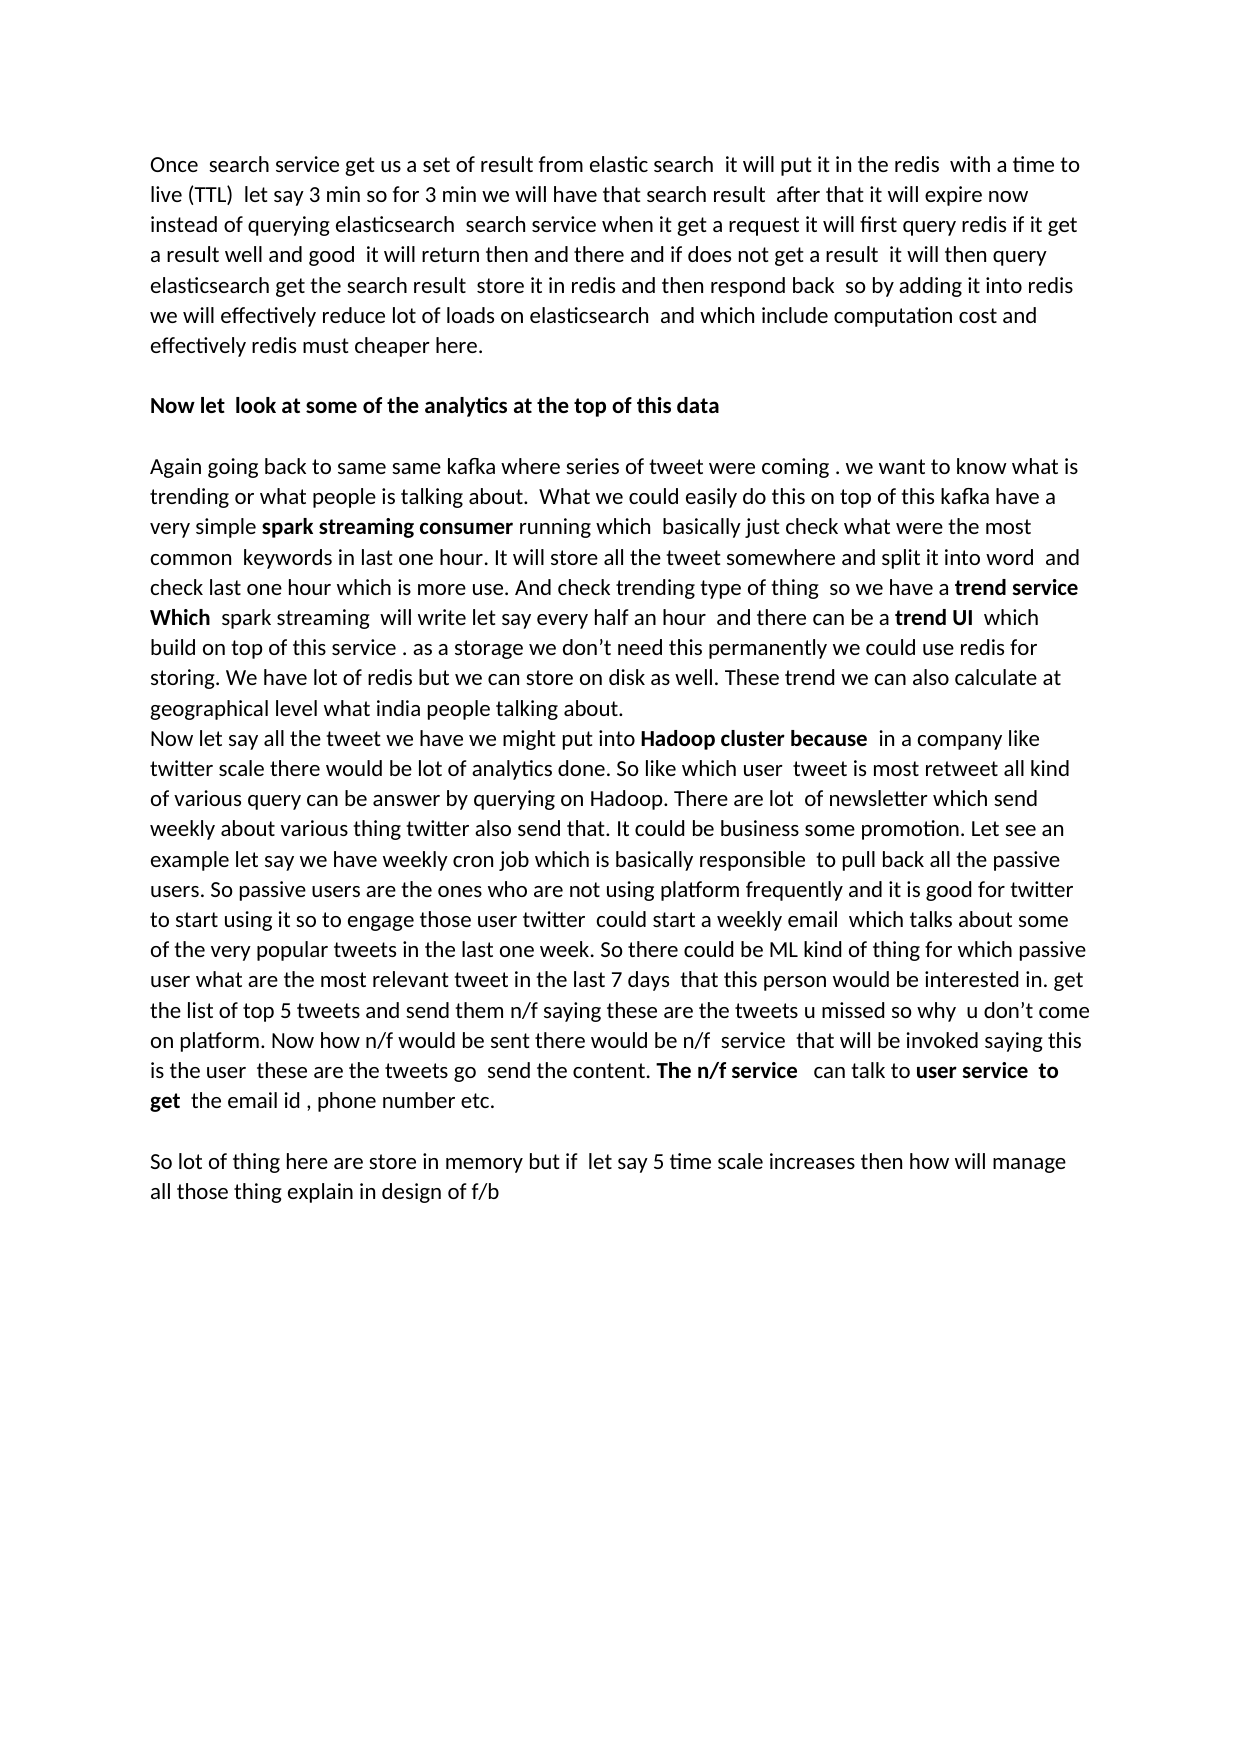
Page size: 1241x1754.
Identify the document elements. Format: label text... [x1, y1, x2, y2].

text So lot of thing here are store in memory but if let say 5 time scale increases then how will manage all those thing explain in design of f/b [150, 1147, 1090, 1205]
text Now let say all the tweet we have we might put into Hadoop cluster because in a company like twitter scale there would be lot of analytics done. So like which user tweet is most retweet all kind of various query can be answer by querying on Hadoop. There are lot of newsletter which send weekly about various thing twitter also send that. It could be business some promotion. Let see an example let say we have weekly cron job which is basically responsible to pull back all the passive users. So passive users are the ones who are not using platform frequently and it is good for twitter to start using it so to engage those user twitter could start a weekly email which talks about some of the very popular tweets in the last one week. So there could be ML kind of thing for which passive user what are the most relevant tweet in the last 7 days that this person would be interested in. get the list of top 5 tweets and send them n/f saying these are the tweets u missed so why u don’t come on platform. Now how n/f would be sent there would be n/f service that will be invoked saying this is the user these are the tweets go send the content. The n/f service can talk to user service to get the email id , phone number etc. [150, 724, 1090, 1114]
text Now let look at some of the analytics at the top of this data [150, 392, 1090, 420]
text Once search service get us a set of result from elastic search it will put it in the redis with a time to live (TTL) let say 3 min so for 3 min we will have that search result after that it will expire now instead of querying elasticsearch search service when it get a request it will first query redis if it get a result well and good it will return then and there and if does not get a result it will then query elasticsearch get the search result store it in redis and then respond back so by adding it into redis we will effectively reduce lot of loads on elasticsearch and which include computation cost and effectively redis must cheaper here. [150, 150, 1090, 359]
text Again going back to same same kafka where series of tweet were coming . we want to know what is trending or what people is talking about. What we could easily do this on top of this kafka have a very simple spark streaming consumer running which basically just check what were the most common keywords in last one hour. It will store all the tweet somewhere and split it into word and check last one hour which is more use. And check trending type of thing so we have a trend service [150, 452, 1090, 601]
text Which spark streaming will write let say every half an hour and there can be a trend UI which build on top of this service . as a storage we don’t need this permanently we could use redis for storing. We have lot of redis but we can store on disk as well. These trend we can also calculate at geographical level what india people talking about. [150, 603, 1090, 722]
